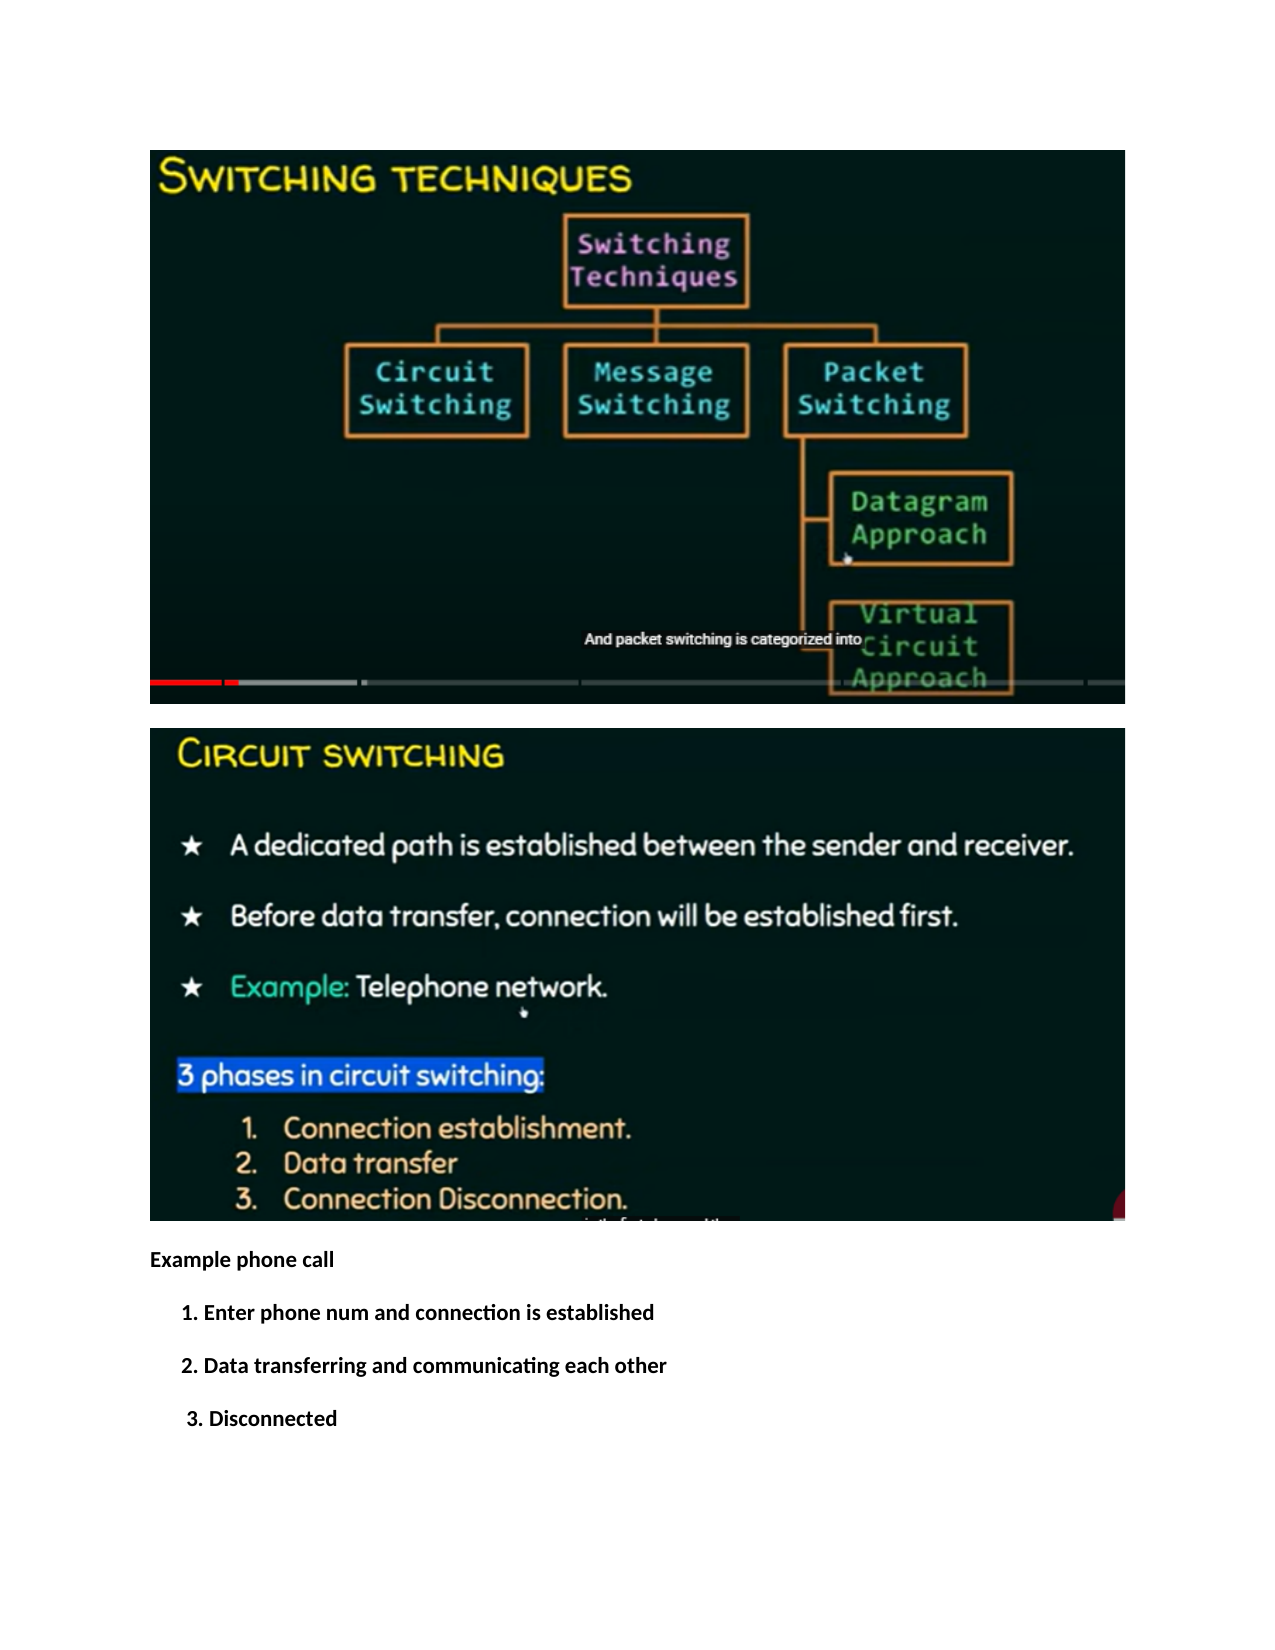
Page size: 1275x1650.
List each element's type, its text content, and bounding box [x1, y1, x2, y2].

picture [150, 150, 1125, 704]
text Example phone call [150, 1245, 1125, 1273]
text 1. Enter phone num and connection is established [150, 1298, 1125, 1326]
text 2. Data transferring and communicating each other [150, 1351, 1125, 1379]
picture [150, 728, 1125, 1221]
text 3. Disconnected [150, 1404, 1125, 1432]
